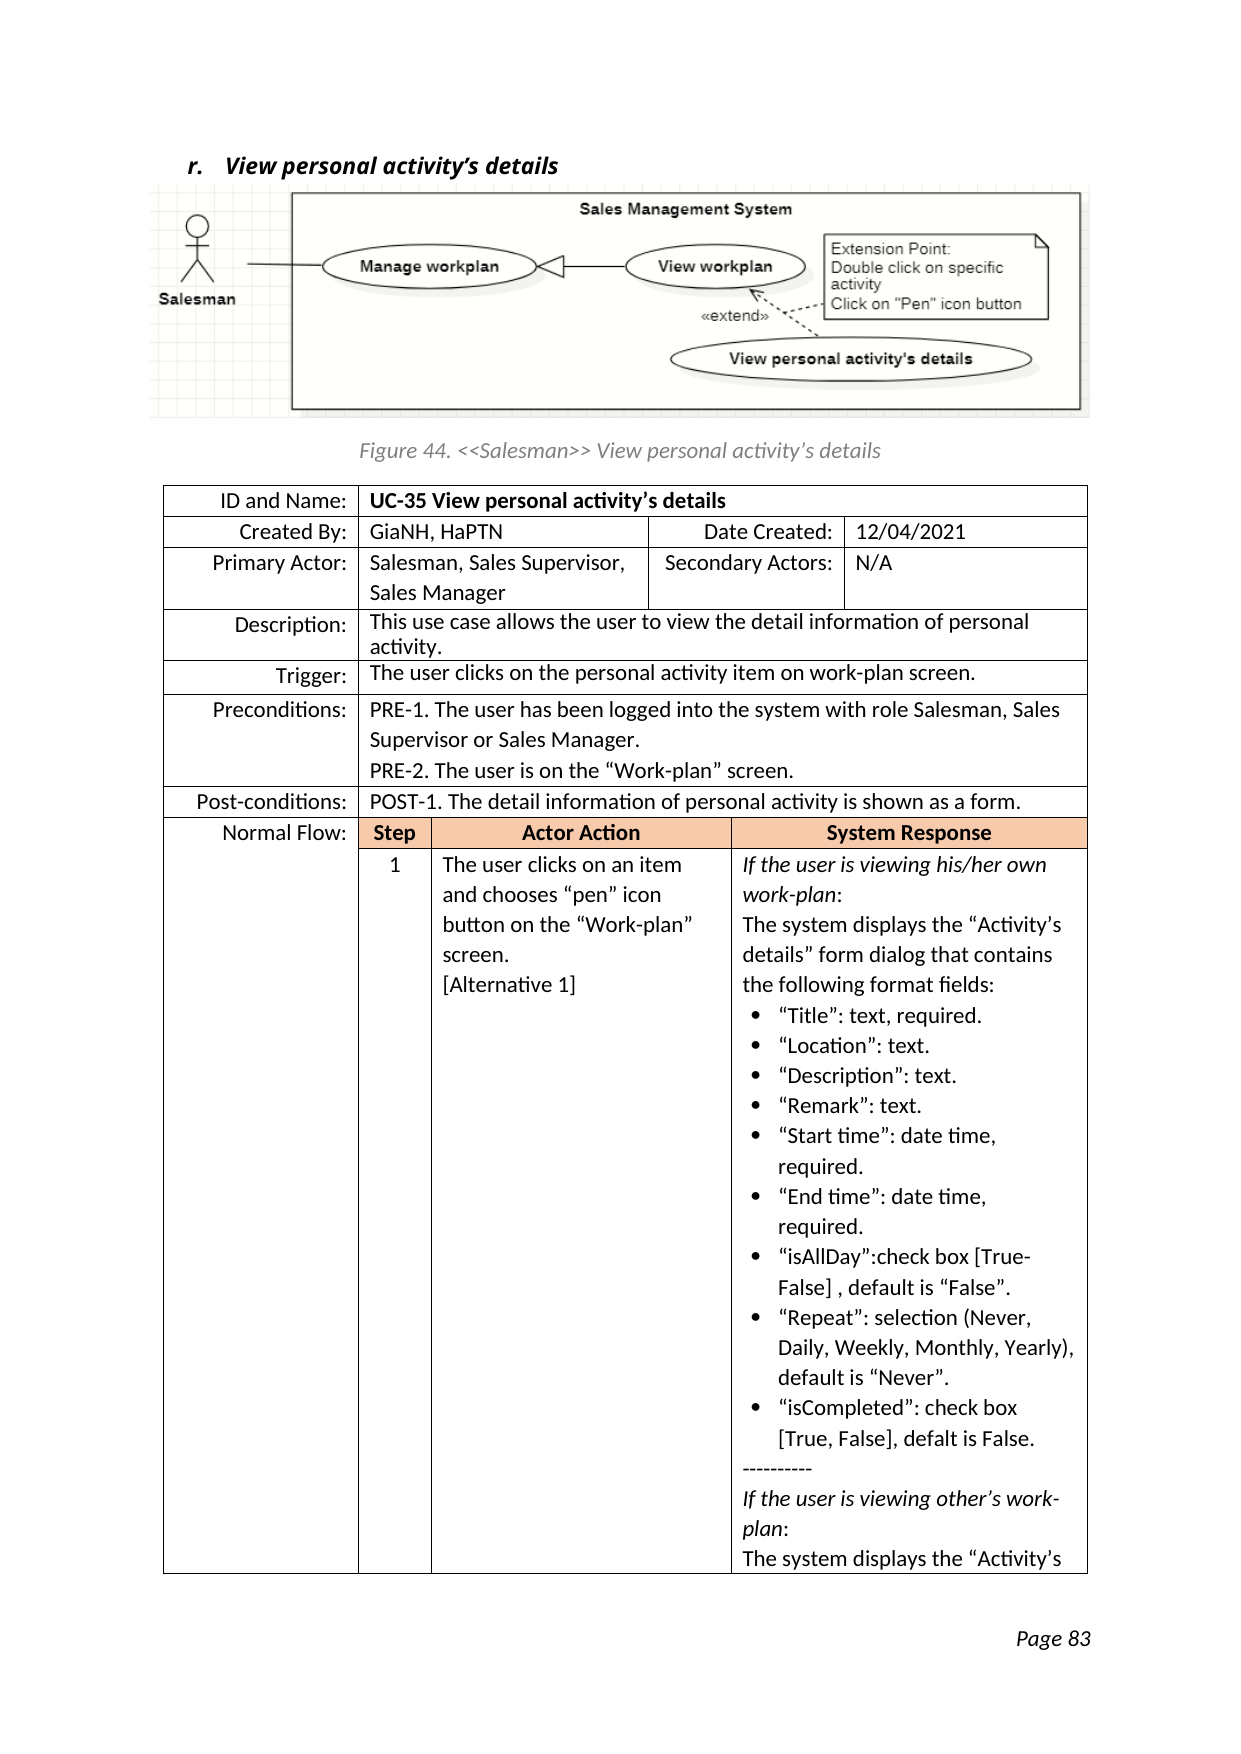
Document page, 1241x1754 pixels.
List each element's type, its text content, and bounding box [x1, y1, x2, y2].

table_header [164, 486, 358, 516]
picture [150, 183, 1091, 418]
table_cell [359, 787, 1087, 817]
text Figure 44. <<Salesman>> View personal activity’s details [150, 436, 1093, 464]
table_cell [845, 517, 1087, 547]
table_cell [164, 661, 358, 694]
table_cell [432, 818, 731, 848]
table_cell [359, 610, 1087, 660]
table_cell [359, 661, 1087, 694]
subtitle View personal activity’s details [187, 150, 1093, 181]
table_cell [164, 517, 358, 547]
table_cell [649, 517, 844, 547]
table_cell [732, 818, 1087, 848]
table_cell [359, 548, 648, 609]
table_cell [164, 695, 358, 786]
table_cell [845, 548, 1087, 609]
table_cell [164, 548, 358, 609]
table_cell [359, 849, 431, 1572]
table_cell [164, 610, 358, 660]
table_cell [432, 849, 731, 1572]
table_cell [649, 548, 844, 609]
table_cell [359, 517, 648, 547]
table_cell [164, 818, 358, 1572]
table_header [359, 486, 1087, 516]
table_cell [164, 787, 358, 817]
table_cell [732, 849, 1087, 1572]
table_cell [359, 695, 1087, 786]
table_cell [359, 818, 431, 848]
